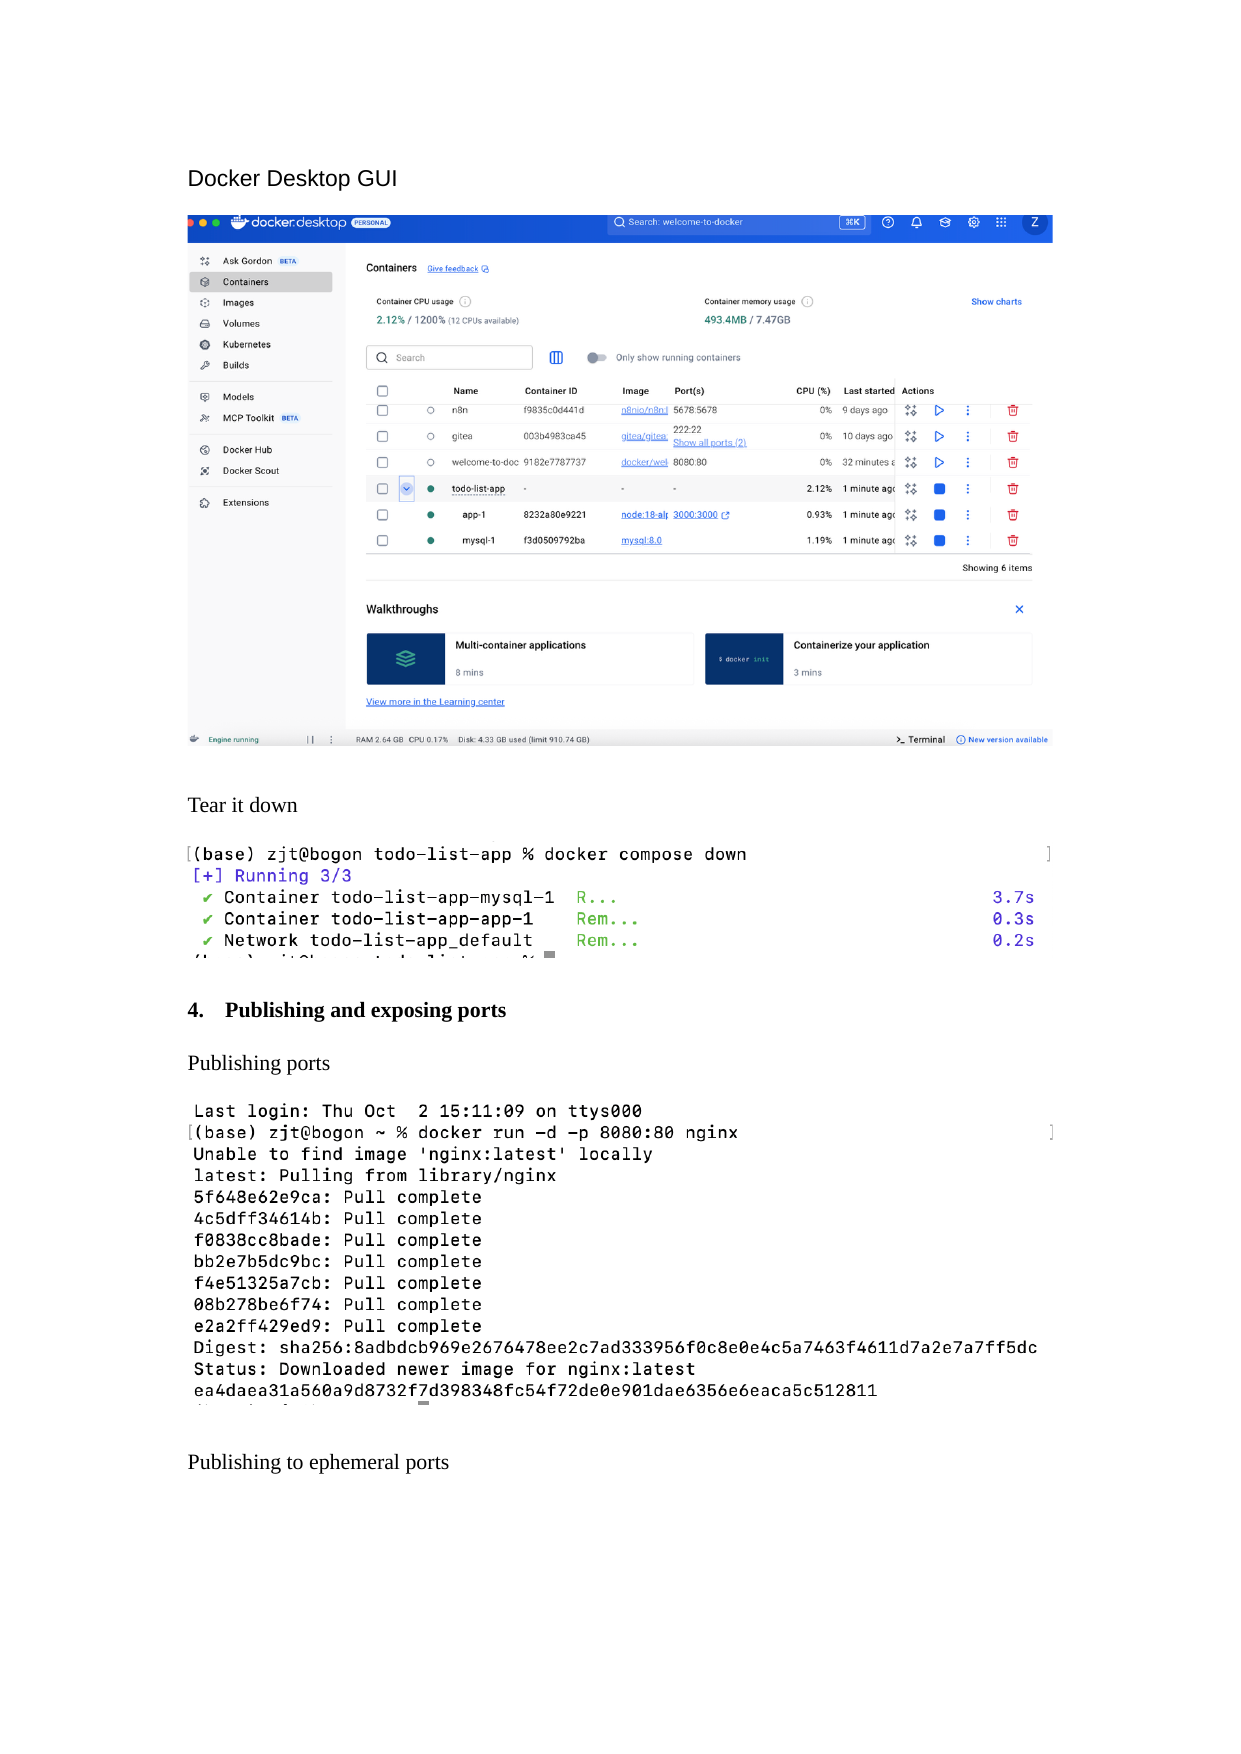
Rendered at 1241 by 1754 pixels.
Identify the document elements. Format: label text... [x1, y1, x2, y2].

picture [187, 1098, 1053, 1405]
picture [187, 215, 1053, 746]
list Publishing and exposing ports [187, 993, 1053, 1026]
text Docker Desktop GUI [187, 162, 1053, 194]
picture [187, 841, 1053, 958]
text Publishing to ephemeral ports [187, 1445, 1053, 1478]
text Tear it down [187, 789, 1053, 821]
text Publishing ports [187, 1046, 1053, 1078]
